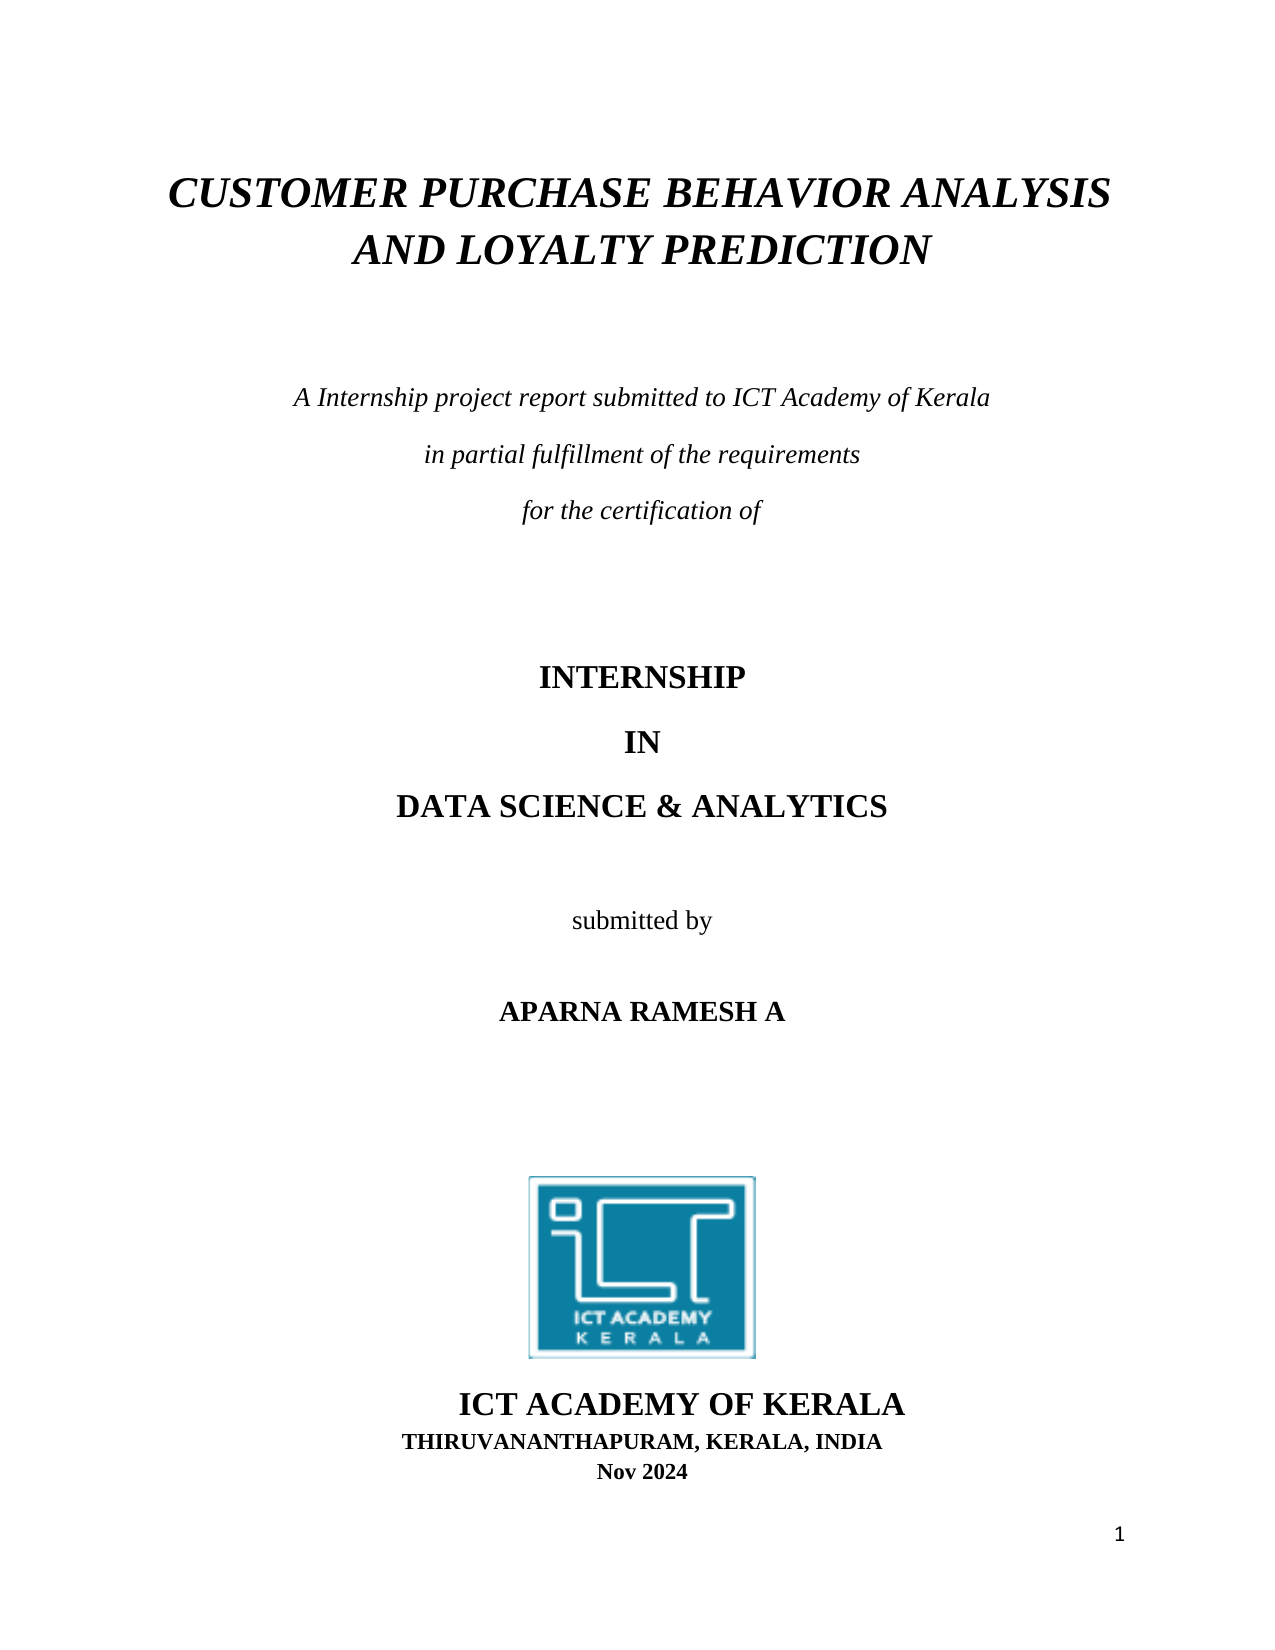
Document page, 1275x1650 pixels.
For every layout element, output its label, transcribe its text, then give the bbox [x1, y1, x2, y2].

text CUSTOMER PURCHASE BEHAVIOR ANALYSIS AND LOYALTY PREDICTION [159, 166, 1125, 274]
text for the certification of [159, 494, 1125, 526]
text INTERNSHIP [159, 657, 1125, 695]
text APARNA RAMESH A [159, 994, 1125, 1028]
text A Internship project report submitted to ICT Academy of Kerala [159, 381, 1125, 412]
text ICT ACADEMY OF KERALA [159, 1384, 1125, 1422]
text DATA SCIENCE & ANALYTICS [159, 787, 1125, 825]
text Nov 2024 [159, 1458, 1125, 1484]
text THIRUVANANTHAPURAM, KERALA, INDIA [159, 1428, 1125, 1454]
text IN [159, 722, 1125, 760]
picture [528, 1176, 756, 1359]
text in partial fulfillment of the requirements [159, 438, 1125, 469]
text submitted by [159, 904, 1125, 935]
